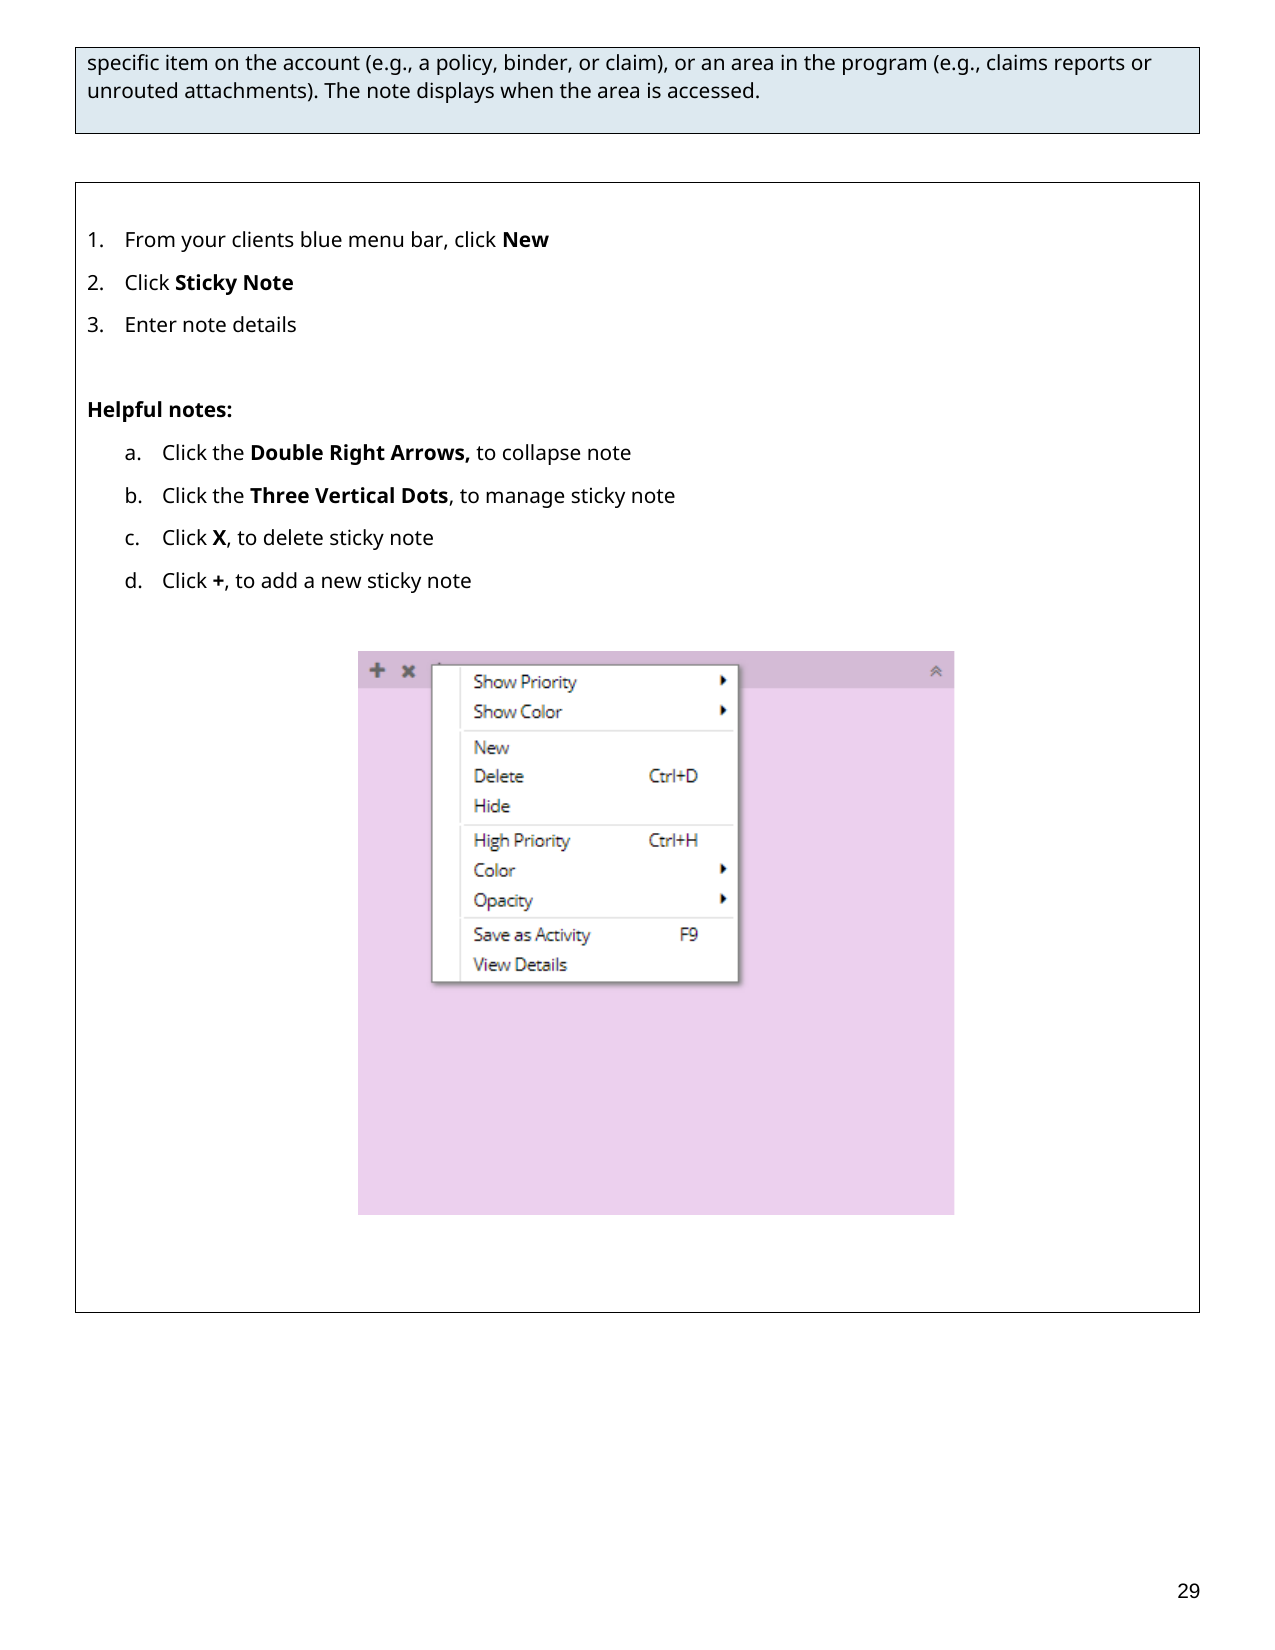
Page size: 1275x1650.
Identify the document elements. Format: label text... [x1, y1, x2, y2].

picture [358, 651, 955, 1215]
table_header From your clients blue menu bar, click New Click Sticky Note Enter note details Helpful notes: Click the Double Right Arrows, to collapse note Click the Three Vertical Dots, to manage sticky note Click X, to delete sticky note Click +, to add a new sticky note [76, 183, 1199, 1312]
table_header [76, 48, 1199, 133]
